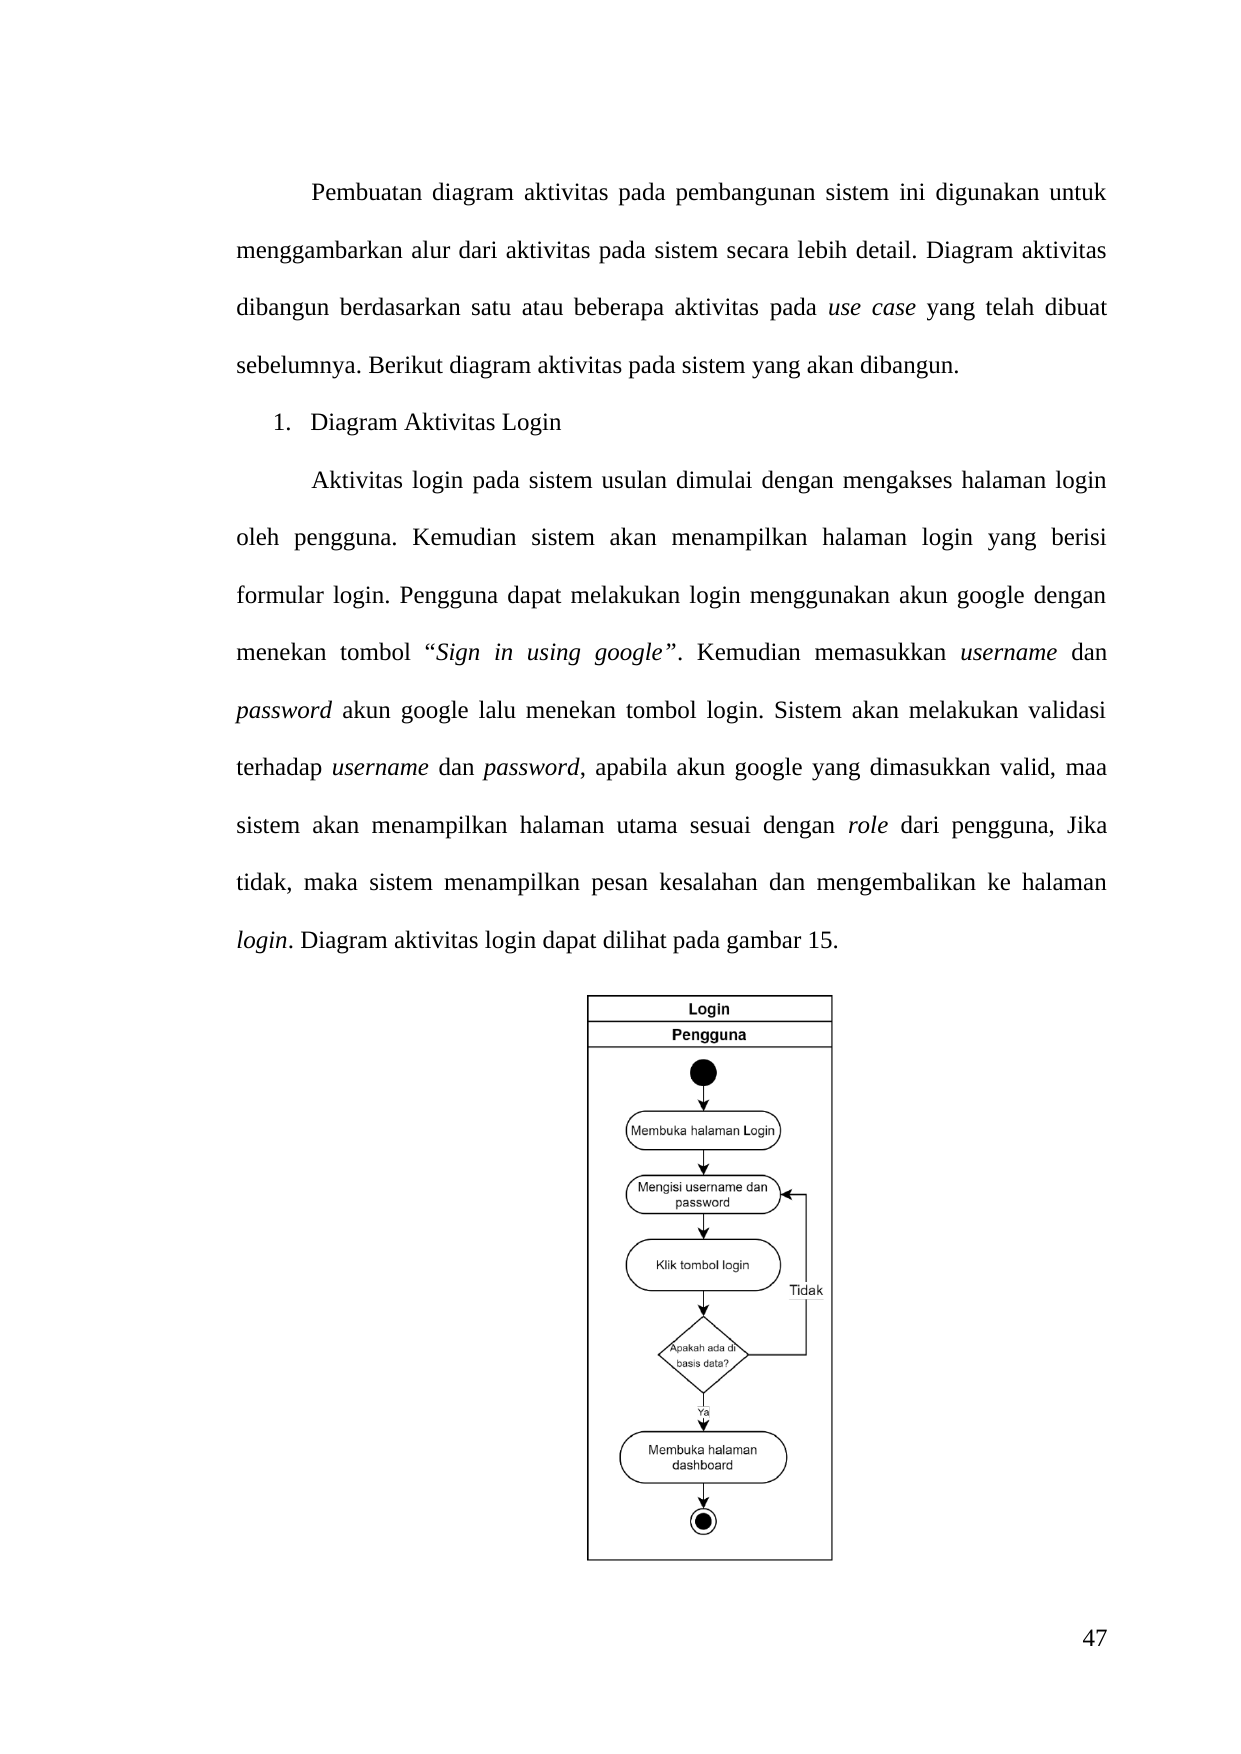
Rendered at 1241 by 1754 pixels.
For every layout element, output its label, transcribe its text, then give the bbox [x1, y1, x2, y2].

list Diagram Aktivitas Login [273, 407, 1107, 436]
picture [574, 982, 845, 1573]
text Pembuatan diagram aktivitas pada pembangunan sistem ini digunakan untuk menggambarkan alur dari aktivitas pada sistem secara lebih detail. Diagram aktivitas dibangun berdasarkan satu atau beberapa aktivitas pada use case yang telah dibuat sebelumnya. Berikut diagram aktivitas pada sistem yang akan dibangun. [236, 177, 1107, 378]
text Aktivitas login pada sistem usulan dimulai dengan mengakses halaman login oleh pengguna. Kemudian sistem akan menampilkan halaman login yang berisi formular login. Pengguna dapat melakukan login menggunakan akun google dengan menekan tombol “Sign in using google”. Kemudian memasukkan username dan password akun google lalu menekan tombol login. Sistem akan melakukan validasi terhadap username dan password, apabila akun google yang dimasukkan valid, maa sistem akan menampilkan halaman utama sesuai dengan role dari pengguna, Jika tidak, maka sistem menampilkan pesan kesalahan dan mengembalikan ke halaman login. Diagram aktivitas login dapat dilihat pada gambar 15. [236, 465, 1107, 953]
